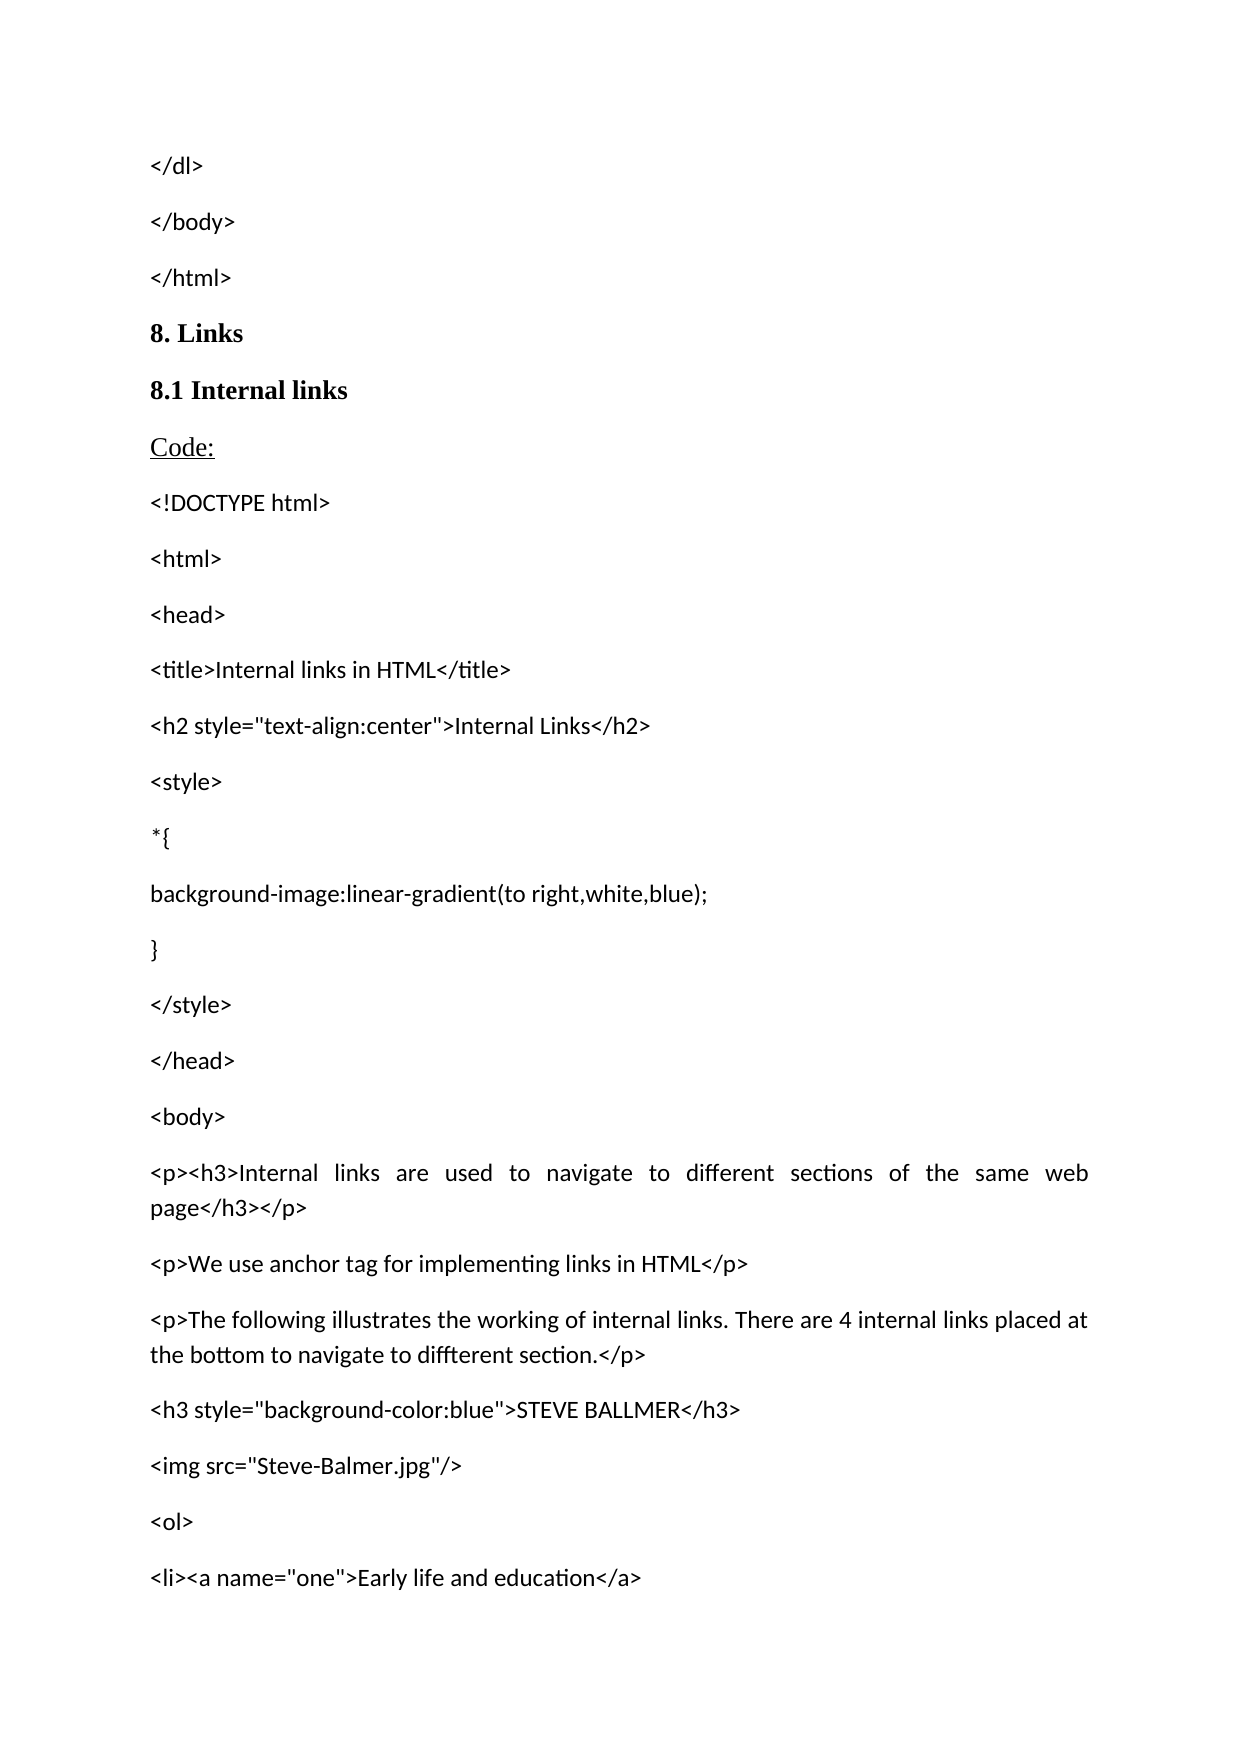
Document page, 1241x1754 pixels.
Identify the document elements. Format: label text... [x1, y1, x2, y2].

text </body> [150, 206, 1090, 236]
text </dl> [150, 150, 1090, 181]
text 8. Links [150, 317, 1090, 349]
text </head> [150, 1046, 1090, 1076]
text 8.1 Internal links [150, 374, 1090, 405]
text <ol> [150, 1506, 1090, 1537]
text <style> [150, 766, 1090, 797]
text <h2 style="text-align:center">Internal Links</h2> [150, 711, 1090, 741]
text <p>The following illustrates the working of internal links. There are 4 internal links placed at the bottom to navigate to diffterent section.</p> [150, 1304, 1090, 1369]
text <!DOCTYPE html> [150, 487, 1090, 518]
text <li><a name="one">Early life and education</a> [150, 1562, 1090, 1593]
text Code: [150, 431, 1090, 462]
text *{ [150, 822, 1090, 853]
text <body> [150, 1101, 1090, 1132]
text </style> [150, 990, 1090, 1020]
text <p><h3>Internal links are used to navigate to different sections of the same web page</h3></p> [150, 1157, 1090, 1223]
text <h3 style="background-color:blue">STEVE BALLMER</h3> [150, 1395, 1090, 1425]
text </html> [150, 262, 1090, 292]
text <title>Internal links in HTML</title> [150, 655, 1090, 685]
text } [150, 934, 1090, 964]
text <html> [150, 543, 1090, 573]
text background-image:linear-gradient(to right,white,blue); [150, 878, 1090, 908]
text <head> [150, 599, 1090, 629]
text <img src="Steve-Balmer.jpg"/> [150, 1451, 1090, 1481]
text <p>We use anchor tag for implementing links in HTML</p> [150, 1248, 1090, 1278]
